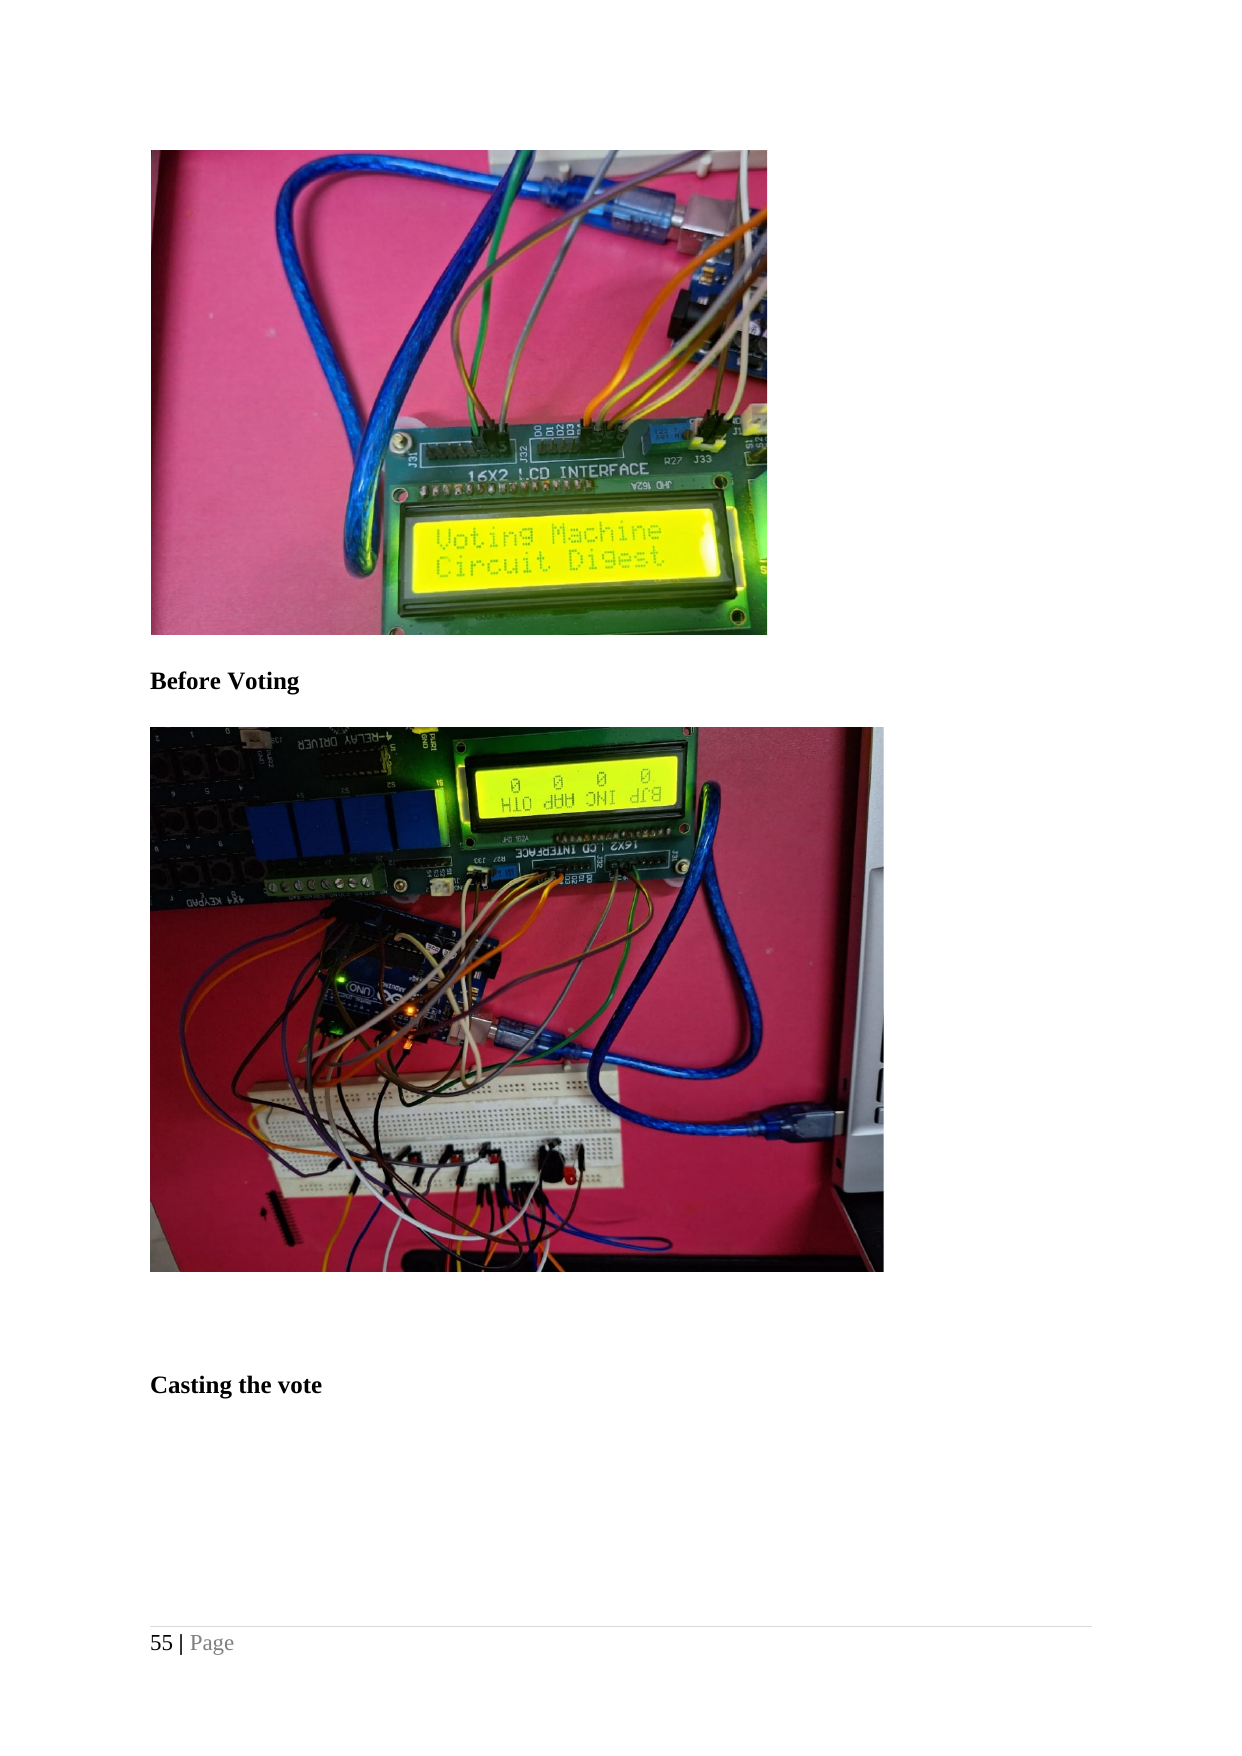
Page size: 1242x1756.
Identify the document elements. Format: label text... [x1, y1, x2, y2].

text Before Voting [150, 666, 1141, 695]
picture [152, 150, 768, 635]
text Casting the vote [150, 1370, 1141, 1399]
picture [150, 727, 884, 1272]
